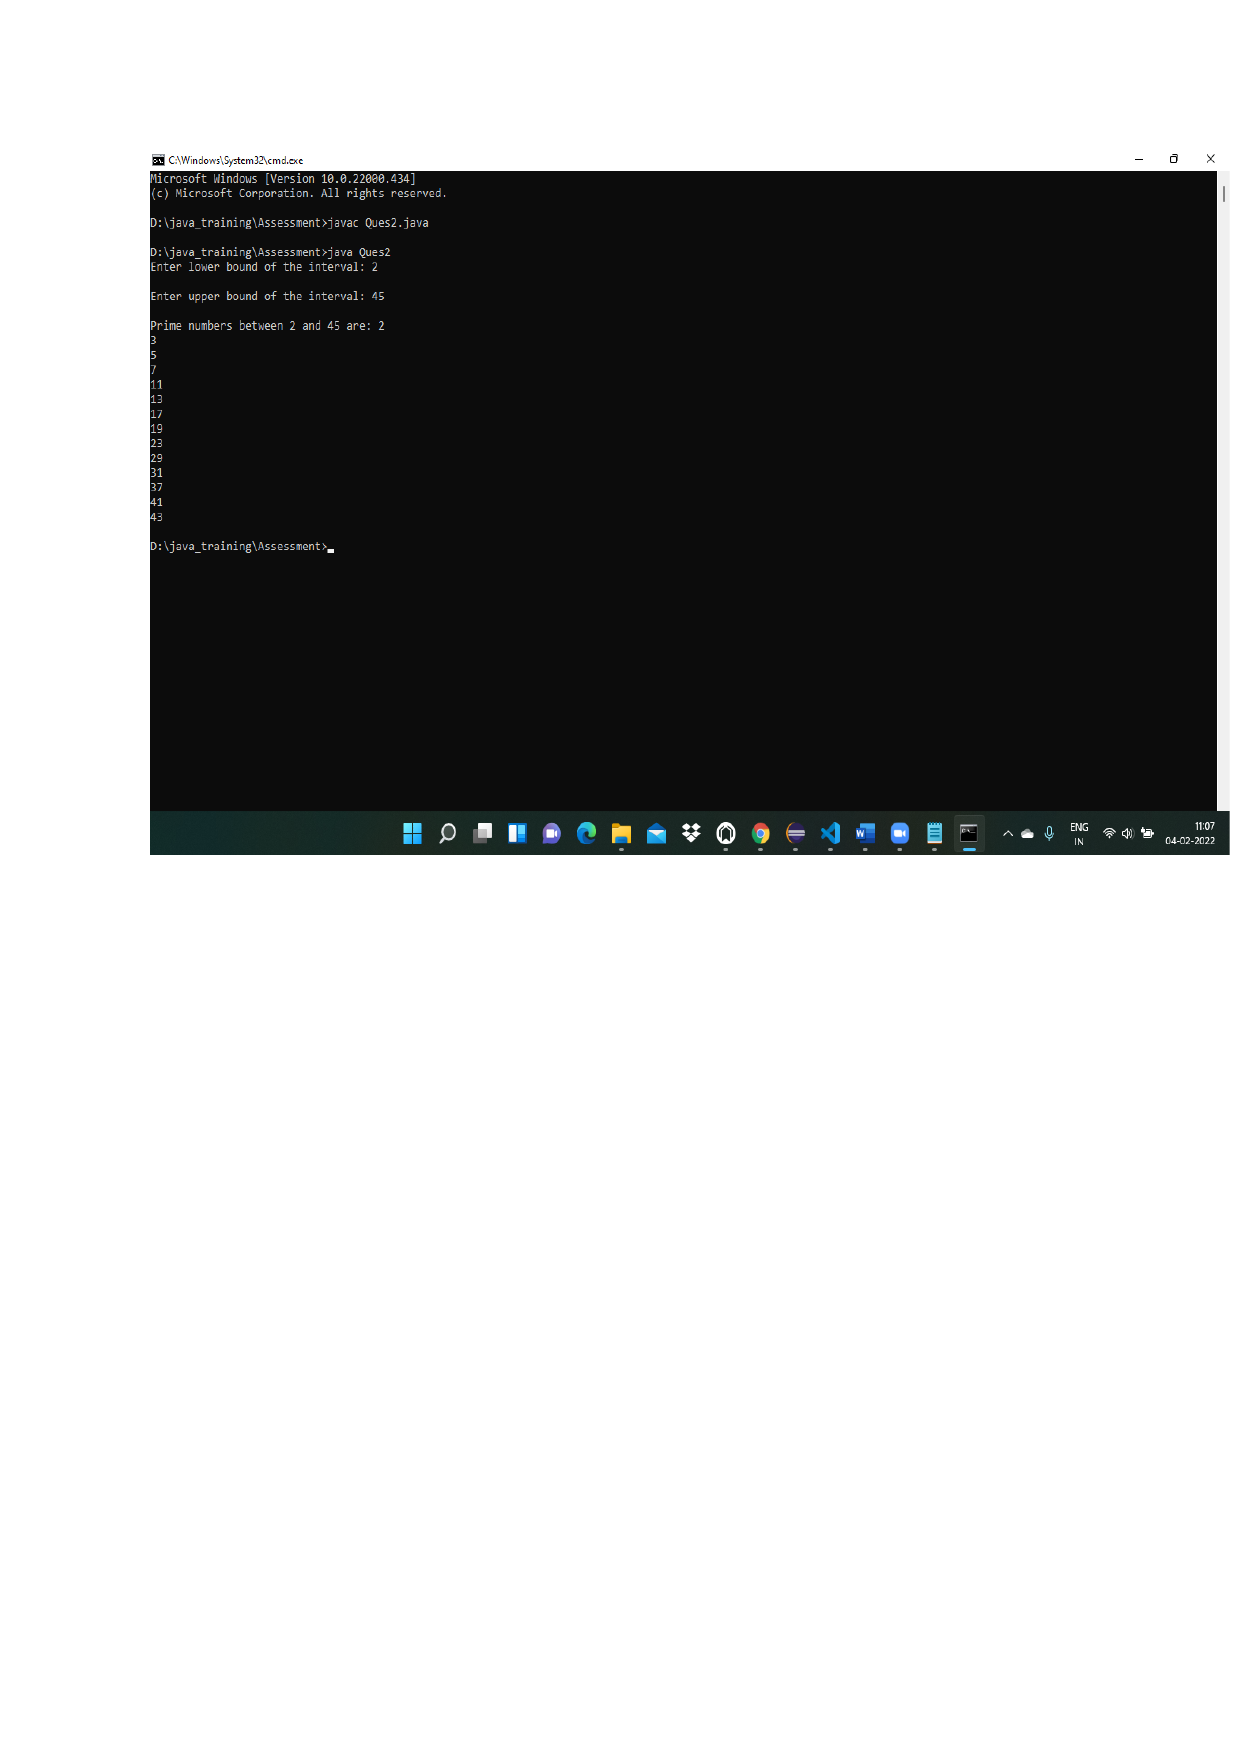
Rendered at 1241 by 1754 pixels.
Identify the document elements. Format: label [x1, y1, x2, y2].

picture [150, 150, 1230, 855]
